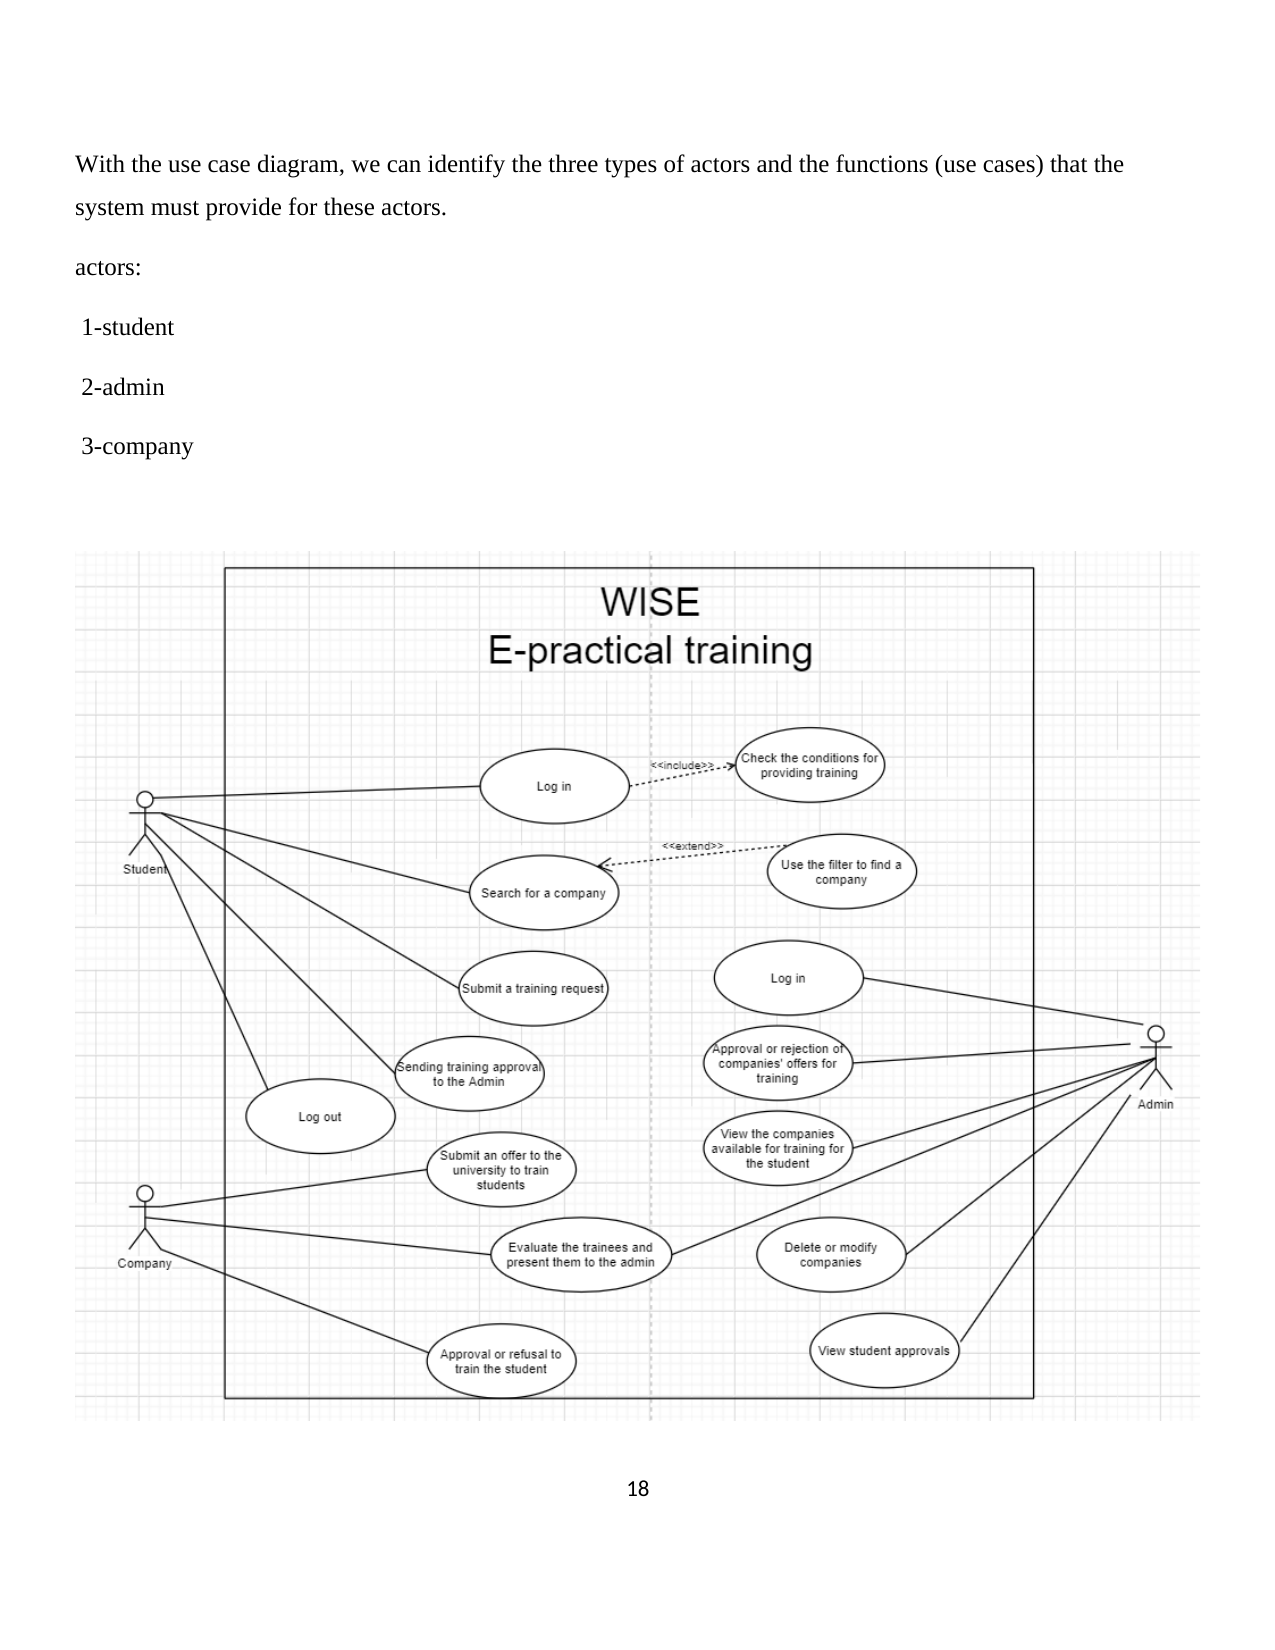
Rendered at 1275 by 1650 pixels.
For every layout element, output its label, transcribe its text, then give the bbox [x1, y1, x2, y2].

text 2-admin [75, 372, 1200, 400]
text 3-company [75, 431, 1200, 460]
text 1-student [75, 312, 1200, 341]
text With the use case diagram, we can identify the three types of actors and the functions (use cases) that the system must provide for these actors. [75, 149, 1200, 221]
text actors: [75, 252, 1200, 281]
picture [75, 551, 1200, 1421]
